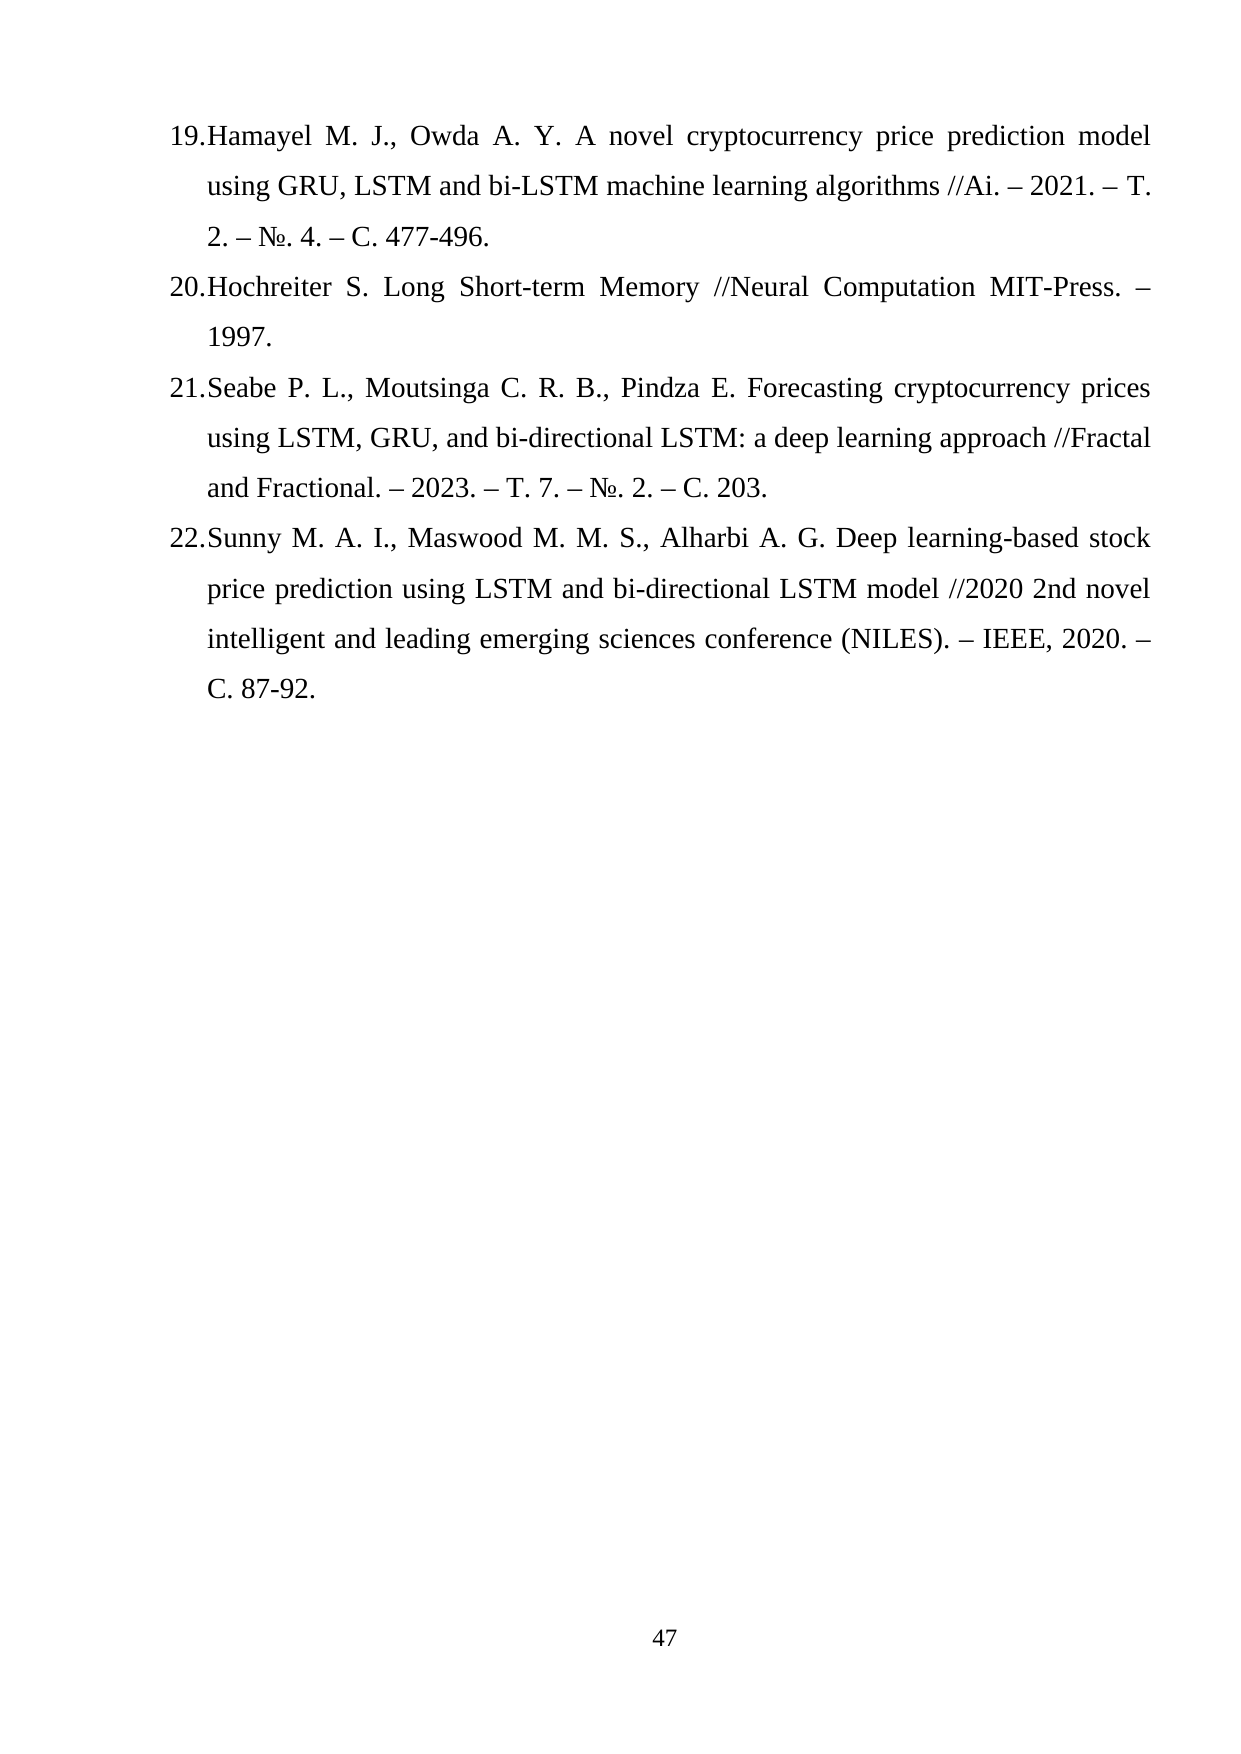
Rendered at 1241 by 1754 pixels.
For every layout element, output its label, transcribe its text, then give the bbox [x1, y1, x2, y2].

list Hamayel M. J., Owda A. Y. A novel cryptocurrency price prediction model using GRU, LSTM and bi-LSTM machine learning algorithms //Ai. – 2021. – Т. 2. – №. 4. – С. 477-496. [169, 118, 1152, 252]
list Sunny M. A. I., Maswood M. M. S., Alharbi A. G. Deep learning-based stock price prediction using LSTM and bi-directional LSTM model //2020 2nd novel intelligent and leading emerging sciences conference (NILES). – IEEE, 2020. – С. 87-92. [169, 521, 1152, 705]
list Seabe P. L., Moutsinga C. R. B., Pindza E. Forecasting cryptocurrency prices using LSTM, GRU, and bi-directional LSTM: a deep learning approach //Fractal and Fractional. – 2023. – Т. 7. – №. 2. – С. 203. [169, 370, 1152, 504]
list Hochreiter S. Long Short-term Memory //Neural Computation MIT-Press. – 1997. [169, 269, 1152, 353]
